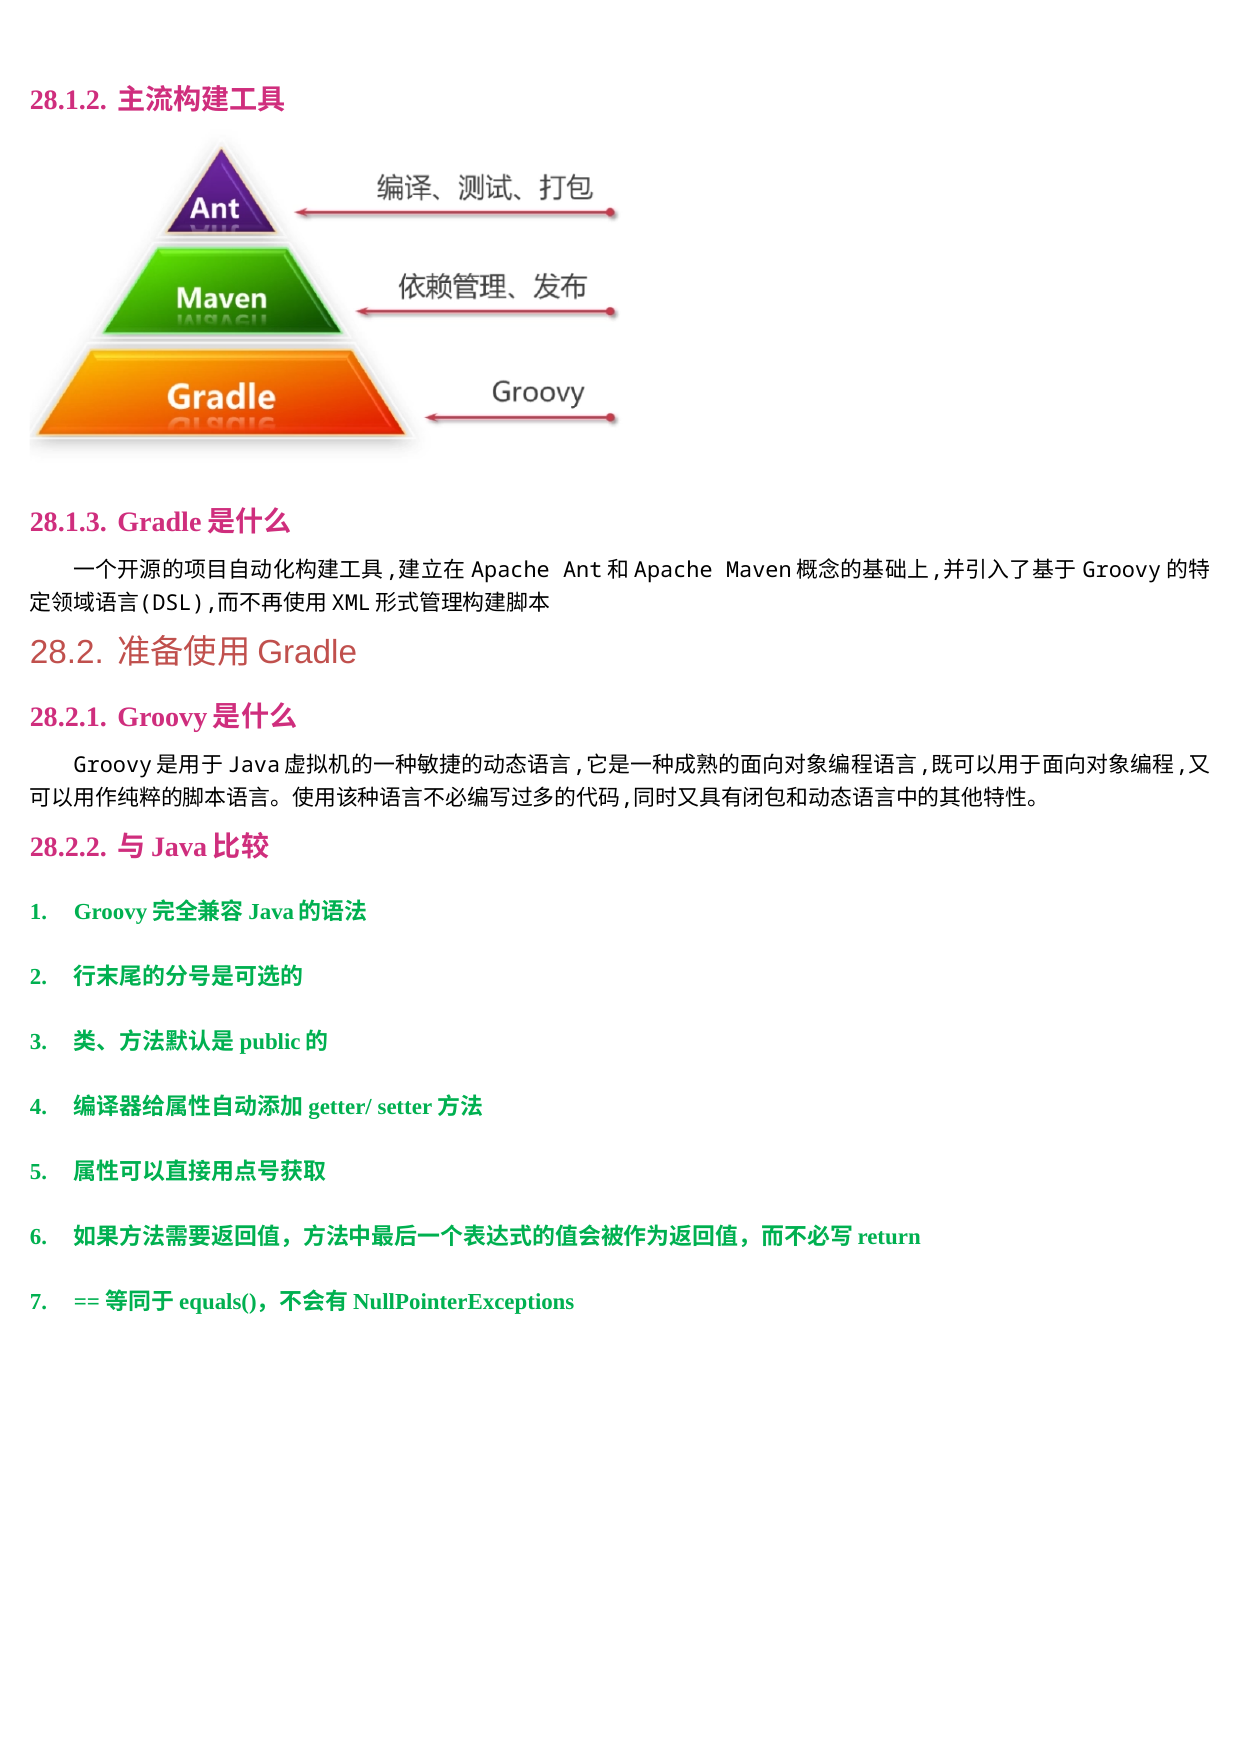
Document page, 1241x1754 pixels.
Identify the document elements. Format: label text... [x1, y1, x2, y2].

list 行末尾的分号是可选的 [29, 942, 1211, 1007]
subtitle 主流构建工具 [29, 64, 1211, 129]
subtitle 准备使用Gradle [29, 617, 1211, 682]
list 类、方法默认是 public的 [29, 1007, 1211, 1072]
list 属性可以直接用点号获取 [29, 1137, 1211, 1202]
text 一个开源的项目自动化构建工具,建立在 Apache Ant和Apache Maven概念的基础上,并引入了基于 Groovy的特定领域语言(DSL),而不再使用XML形式管理构建脚本 [29, 552, 1211, 617]
subtitle Groovy是什么 [29, 682, 1211, 747]
list 如果方法需要返回值，方法中最后一个表达式的值会被作为返回值，而不必写return [29, 1202, 1211, 1267]
subtitle Gradle是什么 [29, 487, 1211, 552]
text Groovy是用于Java虚拟机的一种敏捷的动态语言,它是一种成熟的面向对象编程语言,既可以用于面向对象编程,又可以用作纯粹的脚本语言。使用该种语言不必编写过多的代码,同时又具有闭包和动态语言中的其他特性。 [29, 747, 1211, 812]
picture [29, 129, 632, 472]
subtitle 与Java比较 [29, 812, 1211, 877]
list Groovy完全兼容Java的语法 [29, 877, 1211, 942]
list 编译器给属性自动添加 getter/ setter方法 [29, 1072, 1211, 1137]
list == 等同于equals()，不会有NullPointerExceptions [29, 1267, 1211, 1332]
